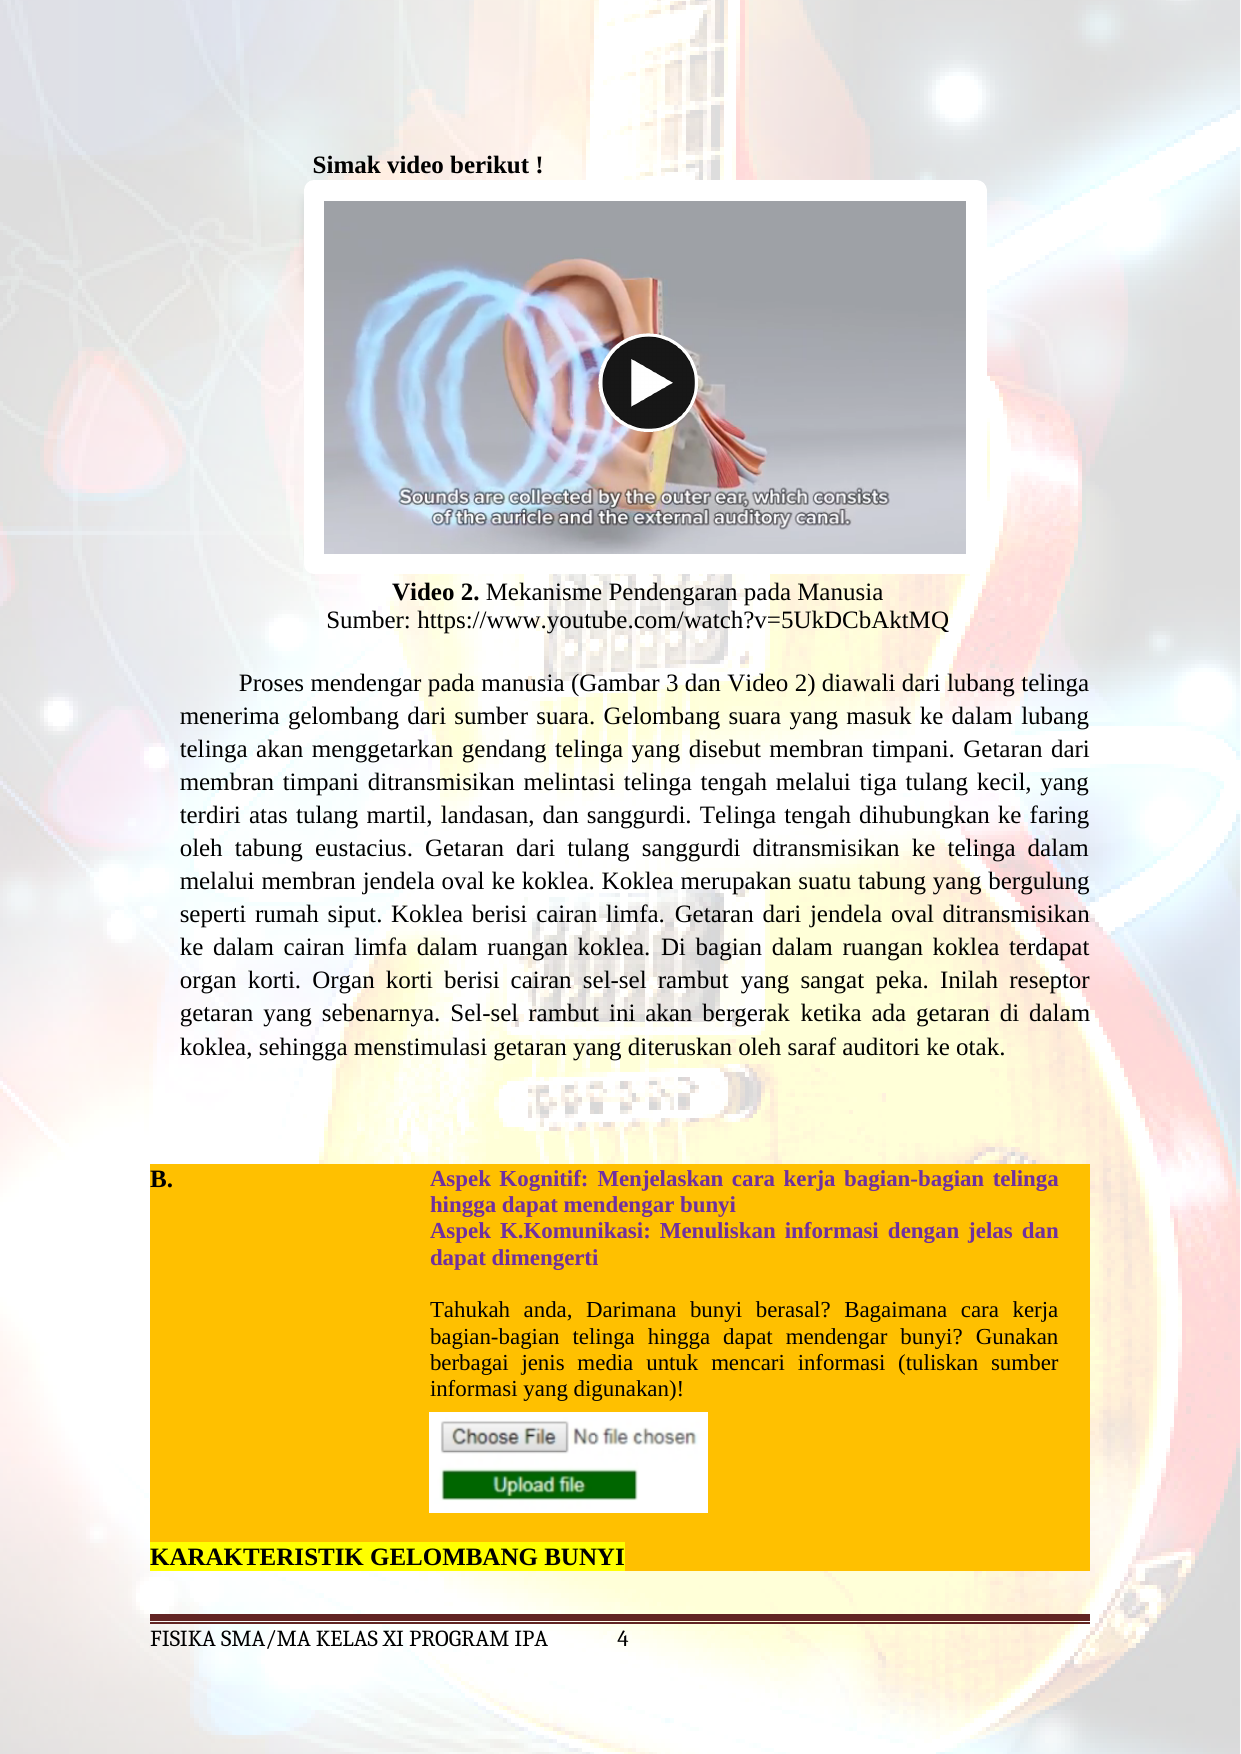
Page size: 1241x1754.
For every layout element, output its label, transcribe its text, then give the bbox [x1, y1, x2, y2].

picture [324, 201, 966, 554]
list KARAKTERISTIK GELOMBANG BUNYI [150, 1164, 1090, 1571]
picture [429, 1412, 708, 1513]
text Simak video berikut ! [312, 150, 1090, 179]
text Proses mendengar pada manusia (Gambar 3 dan Video 2) diawali dari lubang telinga menerima gelombang dari sumber suara. Gelombang suara yang masuk ke dalam lubang telinga akan menggetarkan gendang telinga yang disebut membran timpani. Getaran dari membran timpani ditransmisikan melintasi telinga tengah melalui tiga tulang kecil, yang terdiri atas tulang martil, landasan, dan sanggurdi. Telinga tengah dihubungkan ke faring oleh tabung eustacius. Getaran dari tulang sanggurdi ditransmisikan ke telinga dalam melalui membran jendela oval ke koklea. Koklea merupakan suatu tabung yang bergulung seperti rumah siput. Koklea berisi cairan limfa. Getaran dari jendela oval ditransmisikan ke dalam cairan limfa dalam ruangan koklea. Di bagian dalam ruangan koklea terdapat organ korti. Organ korti berisi cairan sel-sel rambut yang sangat peka. Inilah reseptor getaran yang sebenarnya. Sel-sel rambut ini akan bergerak ketika ada getaran di dalam koklea, sehingga menstimulasi getaran yang diteruskan oleh saraf auditori ke otak. [179, 668, 1090, 1060]
